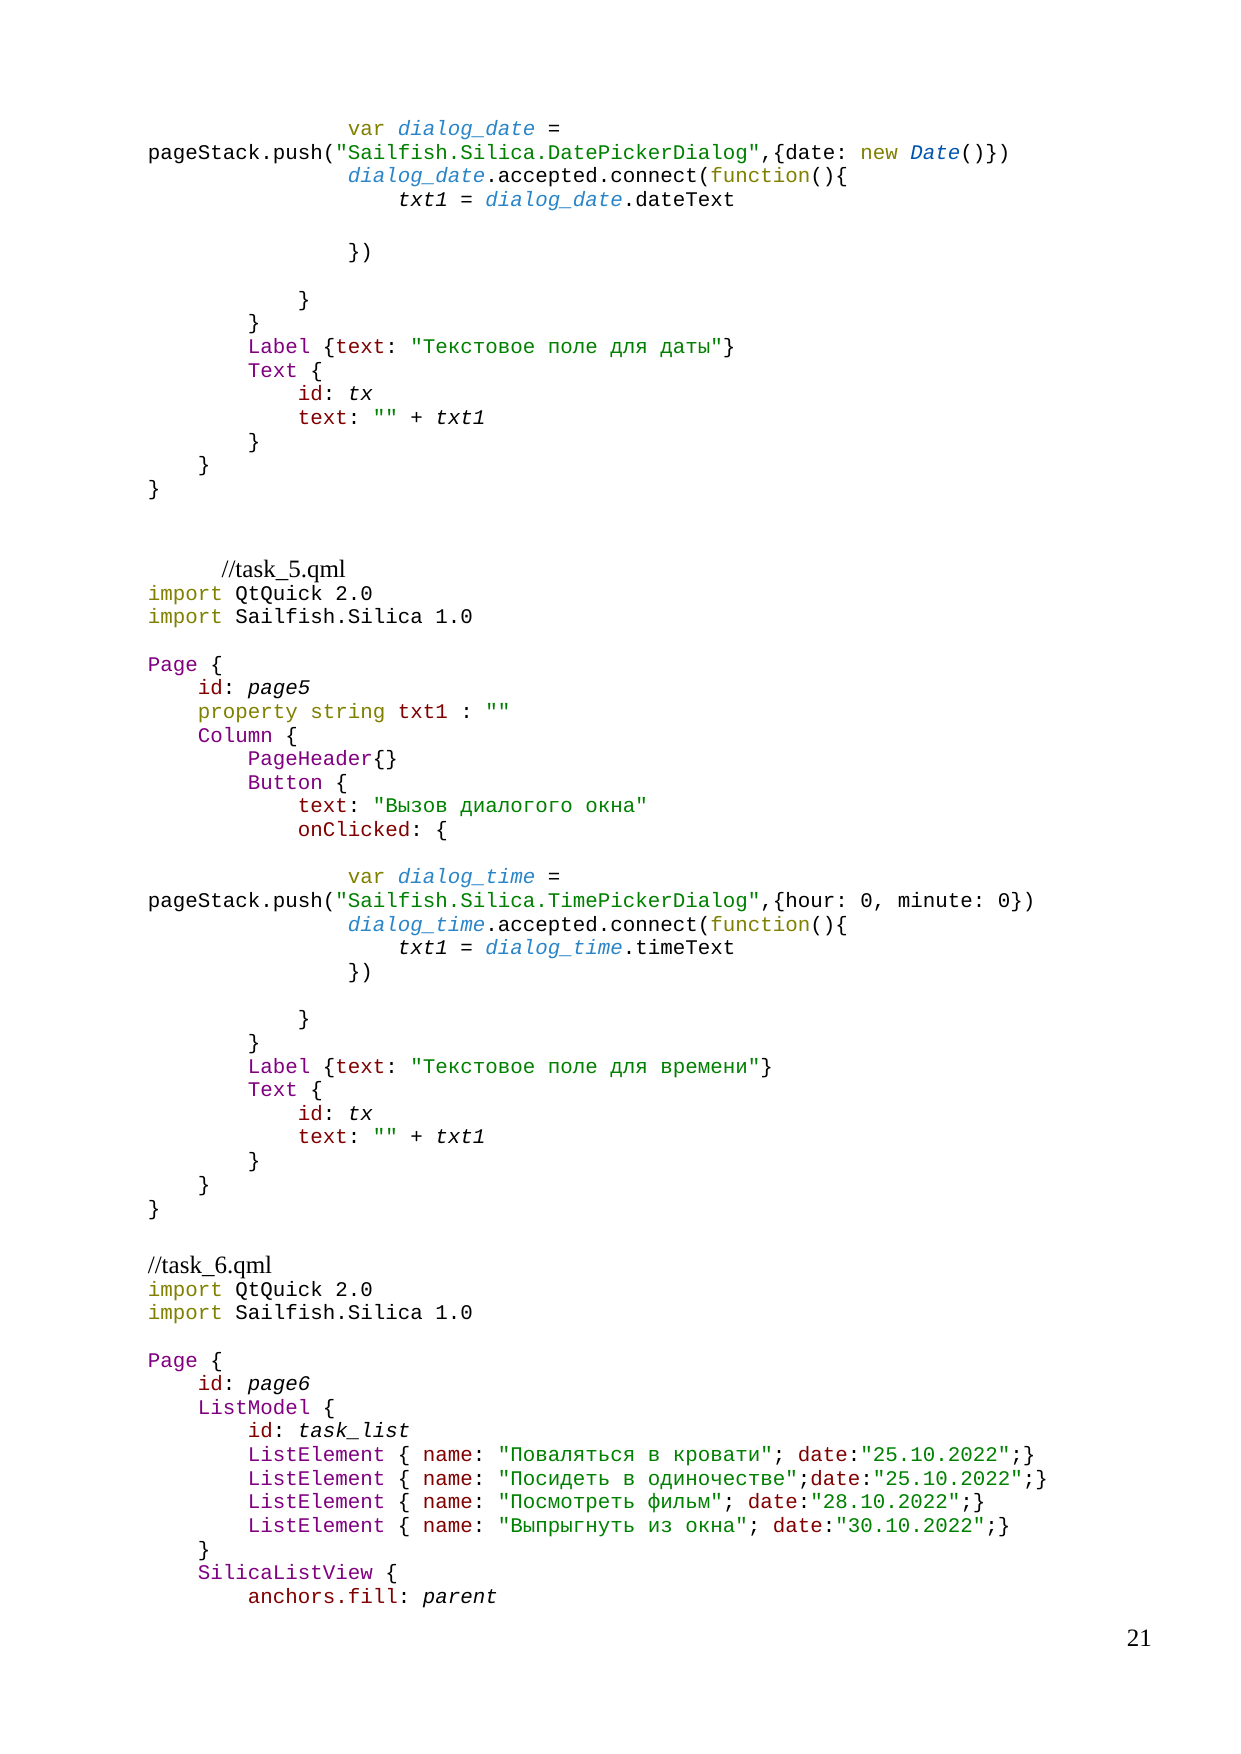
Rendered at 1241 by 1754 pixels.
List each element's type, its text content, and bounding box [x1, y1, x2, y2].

text id: page5 [148, 677, 1152, 701]
text } [148, 478, 1152, 502]
text //task_5.qml [148, 554, 1152, 583]
text import Sailfish.Silica 1.0 [148, 606, 1152, 630]
text Label {text: "Текстовое поле для даты"} [148, 336, 1152, 360]
text var dialog_time = pageStack.push("Sailfish.Silica.TimePickerDialog",{hour: 0, minute: 0}) [148, 866, 1152, 914]
text } [148, 312, 1152, 336]
text PageHeader{} [148, 748, 1152, 772]
text import QtQuick 2.0 [148, 1279, 1152, 1302]
text import QtQuick 2.0 [148, 583, 1152, 606]
text ListElement { name: "Посмотреть фильм"; date:"28.10.2022";} [148, 1491, 1152, 1515]
text ListModel { [148, 1397, 1152, 1421]
text } [148, 431, 1152, 454]
text } [148, 1539, 1152, 1562]
text } [148, 1150, 1152, 1174]
text dialog_time.accepted.connect(function(){ [148, 914, 1152, 937]
text } [148, 1174, 1152, 1197]
text //task_6.qml [148, 1250, 1152, 1279]
text text: "" + txt1 [148, 407, 1152, 431]
text id: page6 [148, 1373, 1152, 1397]
text var dialog_date = pageStack.push("Sailfish.Silica.DatePickerDialog",{date: new Date()}) [148, 118, 1152, 165]
text text: "Вызов диалогого окна" [148, 796, 1152, 819]
text } [148, 454, 1152, 478]
text } [148, 289, 1152, 312]
text } [148, 1032, 1152, 1056]
text }) [148, 961, 1152, 985]
text id: tx [148, 383, 1152, 407]
text dialog_date.accepted.connect(function(){ [148, 165, 1152, 189]
text ListElement { name: "Поваляться в кровати"; date:"25.10.2022";} [148, 1444, 1152, 1468]
text } [148, 1008, 1152, 1032]
text Column { [148, 724, 1152, 748]
text SilicaListView { [148, 1562, 1152, 1586]
text Text { [148, 1079, 1152, 1103]
text onClicked: { [148, 819, 1152, 843]
text txt1 = dialog_time.timeText [148, 937, 1152, 961]
text Page { [148, 654, 1152, 677]
text txt1 = dialog_date.dateText [148, 189, 1152, 213]
text Label {text: "Текстовое поле для времени"} [148, 1056, 1152, 1079]
text import Sailfish.Silica 1.0 [148, 1302, 1152, 1326]
text property string txt1 : "" [148, 701, 1152, 724]
text Button { [148, 772, 1152, 796]
text }) [148, 241, 1152, 265]
text ListElement { name: "Выпрыгнуть из окна"; date:"30.10.2022";} [148, 1515, 1152, 1539]
text id: task_list [148, 1421, 1152, 1444]
text anchors.fill: parent [148, 1586, 1152, 1610]
text text: "" + txt1 [148, 1127, 1152, 1150]
text } [148, 1197, 1152, 1221]
text id: tx [148, 1103, 1152, 1127]
text Page { [148, 1349, 1152, 1373]
text ListElement { name: "Посидеть в одиночестве";date:"25.10.2022";} [148, 1468, 1152, 1491]
text Text { [148, 360, 1152, 383]
